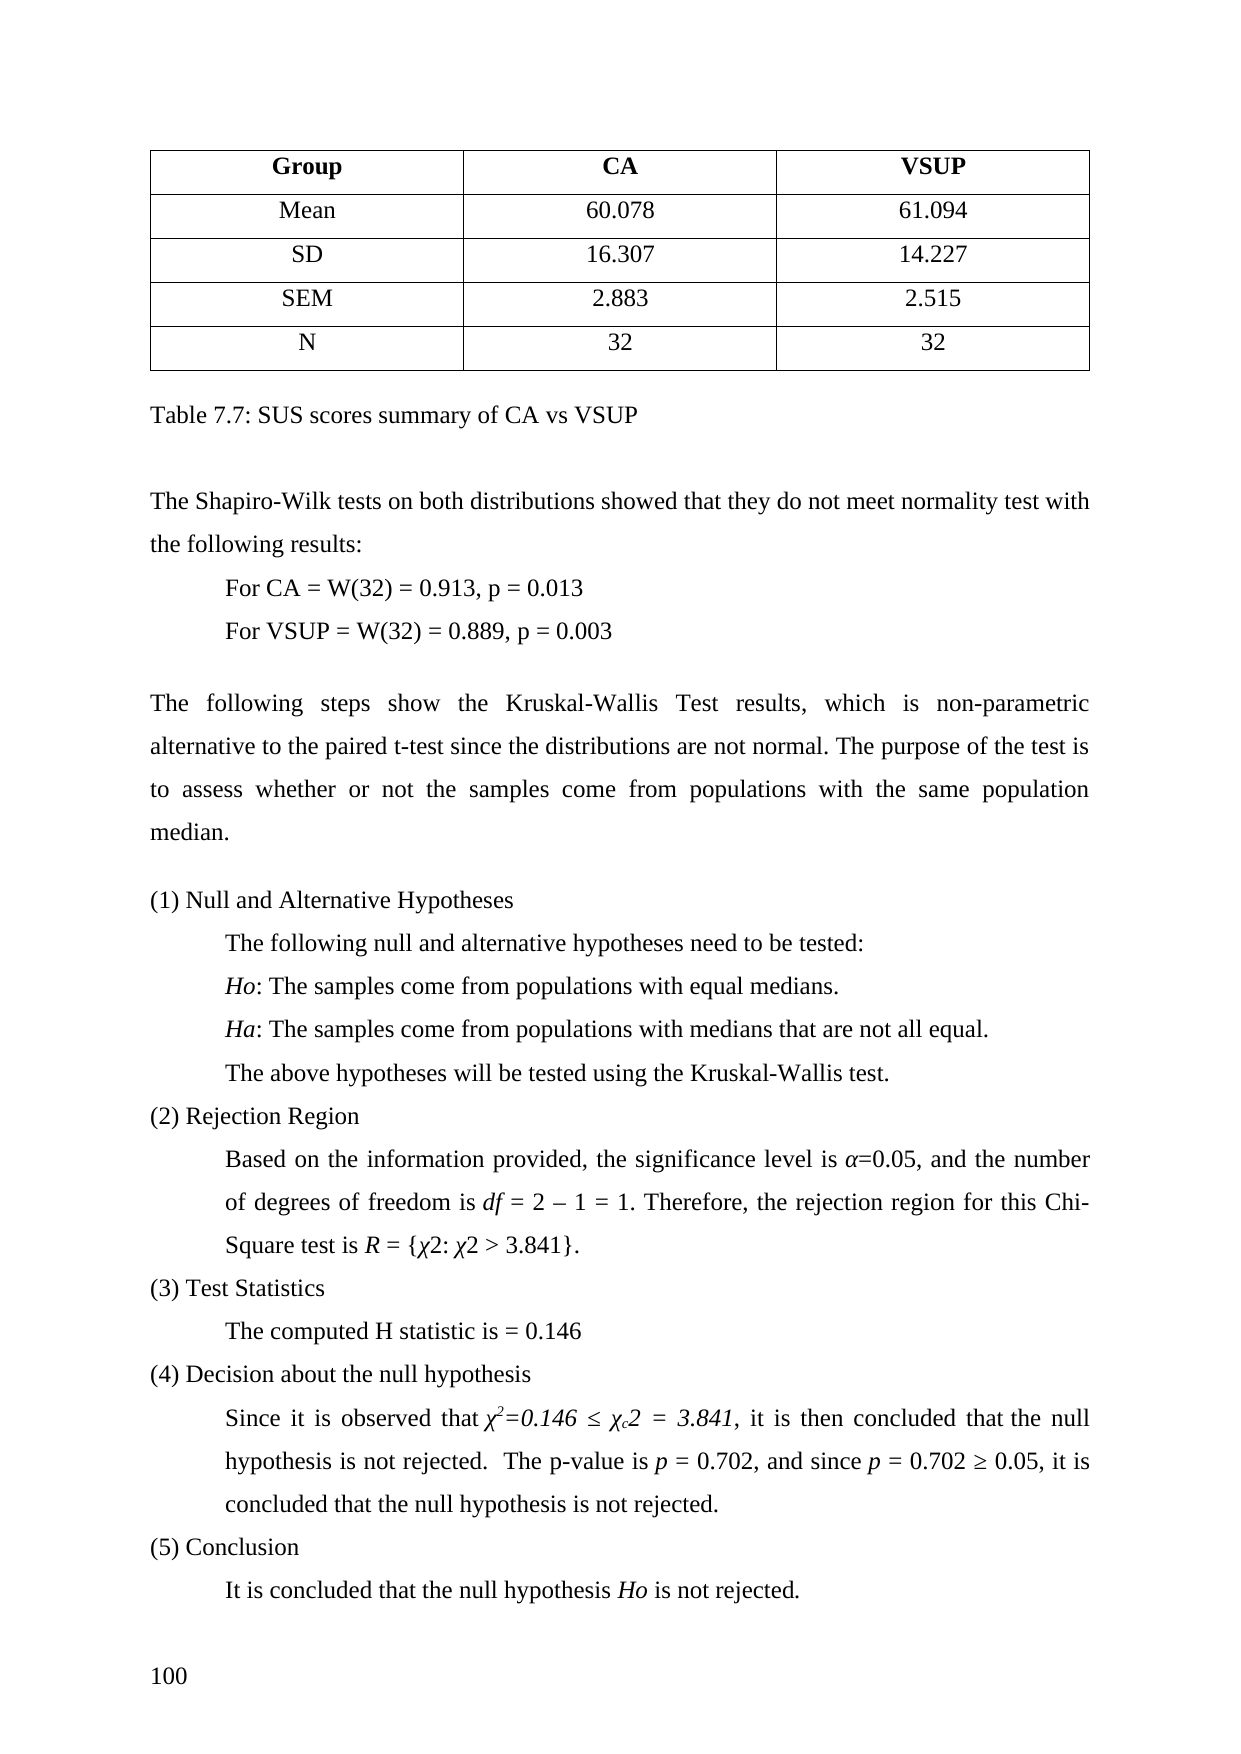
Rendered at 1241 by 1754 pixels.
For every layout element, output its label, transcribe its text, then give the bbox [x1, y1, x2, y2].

text The following null and alternative hypotheses need to be tested: [225, 928, 1090, 957]
text Since it is observed that χ2=0.146 ≤ χc2​ = 3.841, it is then concluded that the null hypothesis is not rejected. The p-value is p = 0.702, and since p = 0.702 ≥ 0.05, it is concluded that the null hypothesis is not rejected. [225, 1403, 1090, 1518]
text (1) Null and Alternative Hypotheses [150, 885, 1090, 914]
text (2) Rejection Region [150, 1101, 1090, 1129]
text For CA = W(32) = 0.913, p = 0.013 [225, 573, 1090, 601]
table_cell SD [151, 239, 463, 282]
text The above hypotheses will be tested using the Kruskal-Wallis test. [225, 1058, 1090, 1086]
text Ha: The samples come from populations with medians that are not all equal. [225, 1014, 1090, 1043]
text Table 7.7: SUS scores summary of CA vs VSUP [150, 371, 1090, 486]
text The computed H statistic is = 0.146 (4) Decision about the null hypothesis [150, 1316, 1090, 1388]
table_header Group [151, 151, 463, 194]
table_cell 2.515 [777, 283, 1089, 326]
table_header CA [464, 151, 776, 194]
table_cell SEM [151, 283, 463, 326]
table_cell 60.078 [464, 195, 776, 238]
text Ho: The samples come from populations with equal medians. [225, 971, 1090, 1000]
table_cell Mean [151, 195, 463, 238]
table_cell 61.094 [777, 195, 1089, 238]
table_cell 32 [777, 327, 1089, 370]
text For VSUP = W(32) = 0.889, p = 0.003 [225, 616, 1090, 644]
table_cell 16.307 [464, 239, 776, 282]
text It is concluded that the null hypothesis Ho is not rejected. [150, 1575, 1090, 1604]
table_header VSUP [777, 151, 1089, 194]
table_cell N [151, 327, 463, 370]
table_cell 2.883 [464, 283, 776, 326]
text The following steps show the Kruskal-Wallis Test results, which is non-parametric alternative to the paired t-test since the distributions are not normal. The purpose of the test is to assess whether or not the samples come from populations with the same population median. [150, 688, 1090, 846]
text (3) Test Statistics [150, 1273, 1090, 1302]
text (5) Conclusion [150, 1532, 1090, 1561]
table_cell 14.227 [777, 239, 1089, 282]
text Based on the information provided, the significance level is α=0.05, and the number of degrees of freedom is df = 2 – 1 = 1. Therefore, the rejection region for this Chi-Square test is R = {χ2: χ2 > 3.841}. [225, 1144, 1090, 1259]
text The Shapiro-Wilk tests on both distributions showed that they do not meet normality test with the following results: [150, 486, 1090, 558]
table_cell 32 [464, 327, 776, 370]
